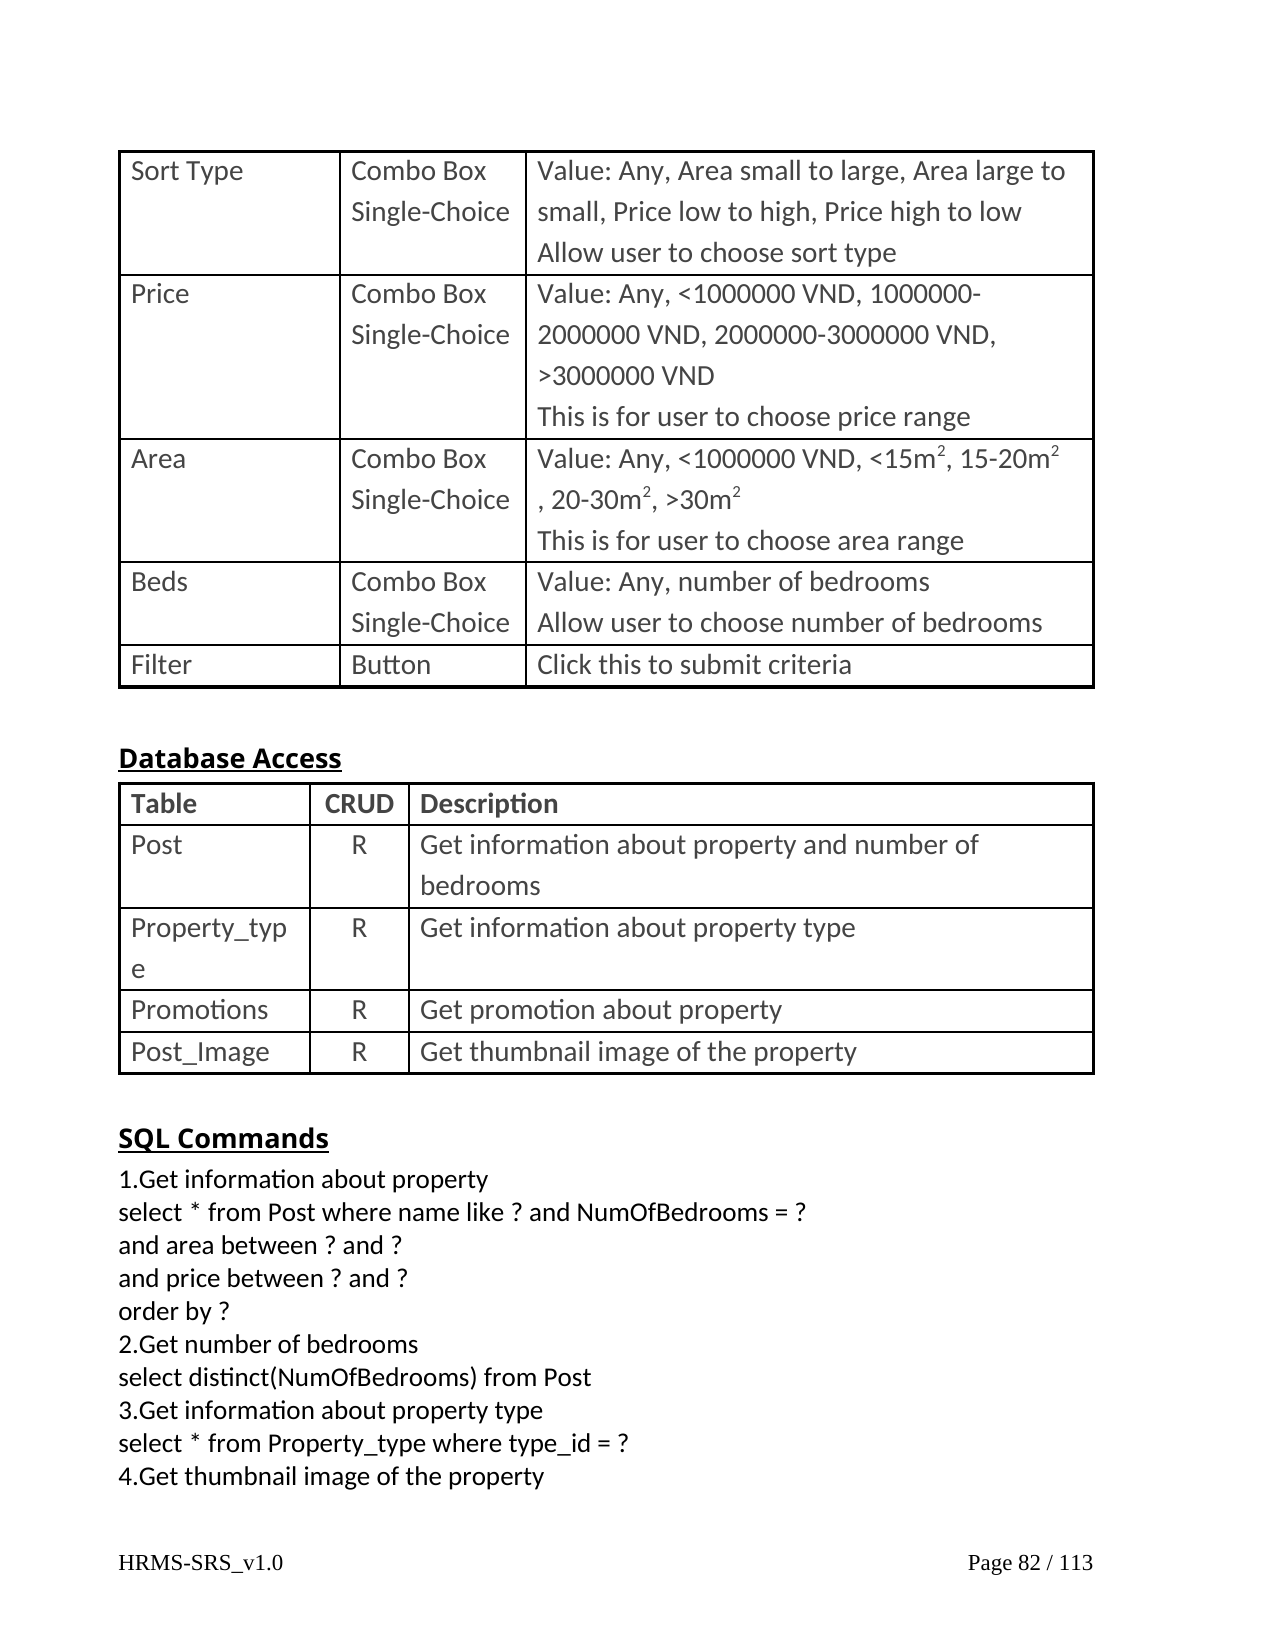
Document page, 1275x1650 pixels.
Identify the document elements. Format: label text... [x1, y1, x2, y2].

subtitle SQL Commands [118, 1120, 1125, 1157]
text 3.Get information about property type [118, 1393, 1125, 1426]
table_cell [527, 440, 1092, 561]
text 1.Get information about property [118, 1162, 1125, 1195]
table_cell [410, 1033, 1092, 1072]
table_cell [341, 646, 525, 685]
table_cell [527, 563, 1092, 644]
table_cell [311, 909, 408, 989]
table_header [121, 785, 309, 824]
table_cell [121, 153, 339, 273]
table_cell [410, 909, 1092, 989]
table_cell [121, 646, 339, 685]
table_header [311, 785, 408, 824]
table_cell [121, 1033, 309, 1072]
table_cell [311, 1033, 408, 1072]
text select distinct(NumOfBedrooms) from Post [118, 1360, 1125, 1393]
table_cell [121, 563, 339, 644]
text order by ? [118, 1294, 1125, 1327]
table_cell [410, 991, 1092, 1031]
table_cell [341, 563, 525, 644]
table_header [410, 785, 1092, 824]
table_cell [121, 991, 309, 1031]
text and area between ? and ? [118, 1228, 1125, 1261]
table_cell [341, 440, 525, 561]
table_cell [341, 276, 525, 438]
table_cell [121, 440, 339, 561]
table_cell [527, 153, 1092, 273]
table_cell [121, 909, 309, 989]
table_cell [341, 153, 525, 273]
text 4.Get thumbnail image of the property [118, 1459, 1125, 1492]
text select * from Property_type where type_id = ? [118, 1426, 1125, 1459]
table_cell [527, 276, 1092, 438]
text select * from Post where name like ? and NumOfBedrooms = ? [118, 1195, 1125, 1228]
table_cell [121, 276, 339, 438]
subtitle Database Access [118, 739, 1125, 776]
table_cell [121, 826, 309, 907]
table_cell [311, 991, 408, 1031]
text 2.Get number of bedrooms [118, 1327, 1125, 1360]
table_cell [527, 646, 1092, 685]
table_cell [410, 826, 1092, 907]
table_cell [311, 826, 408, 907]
text and price between ? and ? [118, 1261, 1125, 1294]
